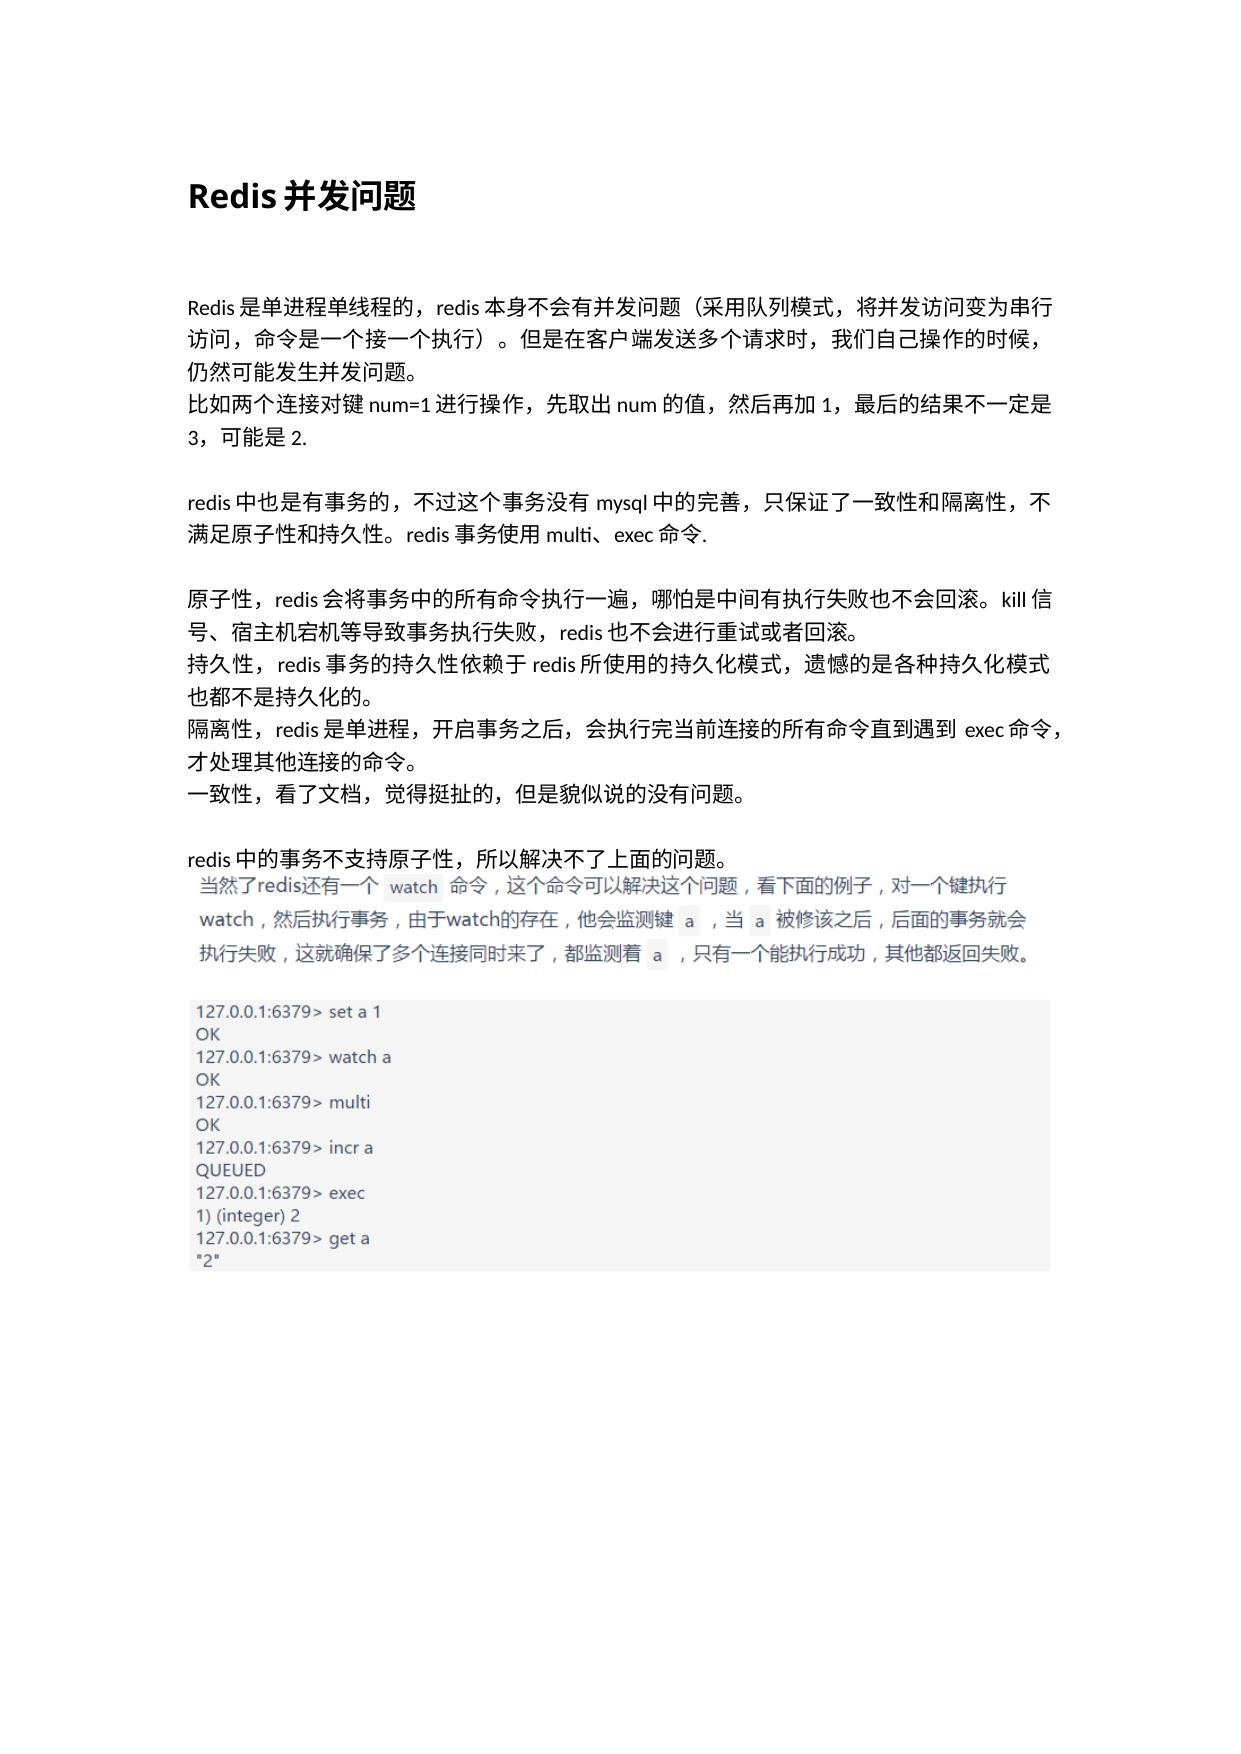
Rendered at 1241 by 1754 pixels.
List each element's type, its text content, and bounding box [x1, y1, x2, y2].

text 隔离性，redis是单进程，开启事务之后，会执行完当前连接的所有命令直到遇到exec命令，才处理其他连接的命令。 一致性，看了文档，觉得挺扯的，但是貌似说的没有问题。 [187, 712, 1053, 809]
text 比如两个连接对键num=1进行操作，先取出num的值，然后再加1，最后的结果不一定是3，可能是2. [187, 387, 1053, 452]
subtitle Redis并发问题 [187, 162, 1053, 227]
text 持久性，redis事务的持久性依赖于redis所使用的持久化模式，遗憾的是各种持久化模式也都不是持久化的。 [187, 647, 1053, 712]
picture [187, 874, 1053, 1276]
text Redis是单进程单线程的，redis本身不会有并发问题（采用队列模式，将并发访问变为串行访问，命令是一个接一个执行）。但是在客户端发送多个请求时，我们自己操作的时候，仍然可能发生并发问题。 [187, 289, 1053, 387]
text 原子性，redis会将事务中的所有命令执行一遍，哪怕是中间有执行失败也不会回滚。kill信号、宿主机宕机等导致事务执行失败，redis也不会进行重试或者回滚。 [187, 582, 1053, 647]
text redis中也是有事务的，不过这个事务没有mysql中的完善，只保证了一致性和隔离性，不满足原子性和持久性。redis事务使用multi、exec命令. [187, 484, 1053, 549]
text redis中的事务不支持原子性，所以解决不了上面的问题。 [187, 842, 1053, 874]
